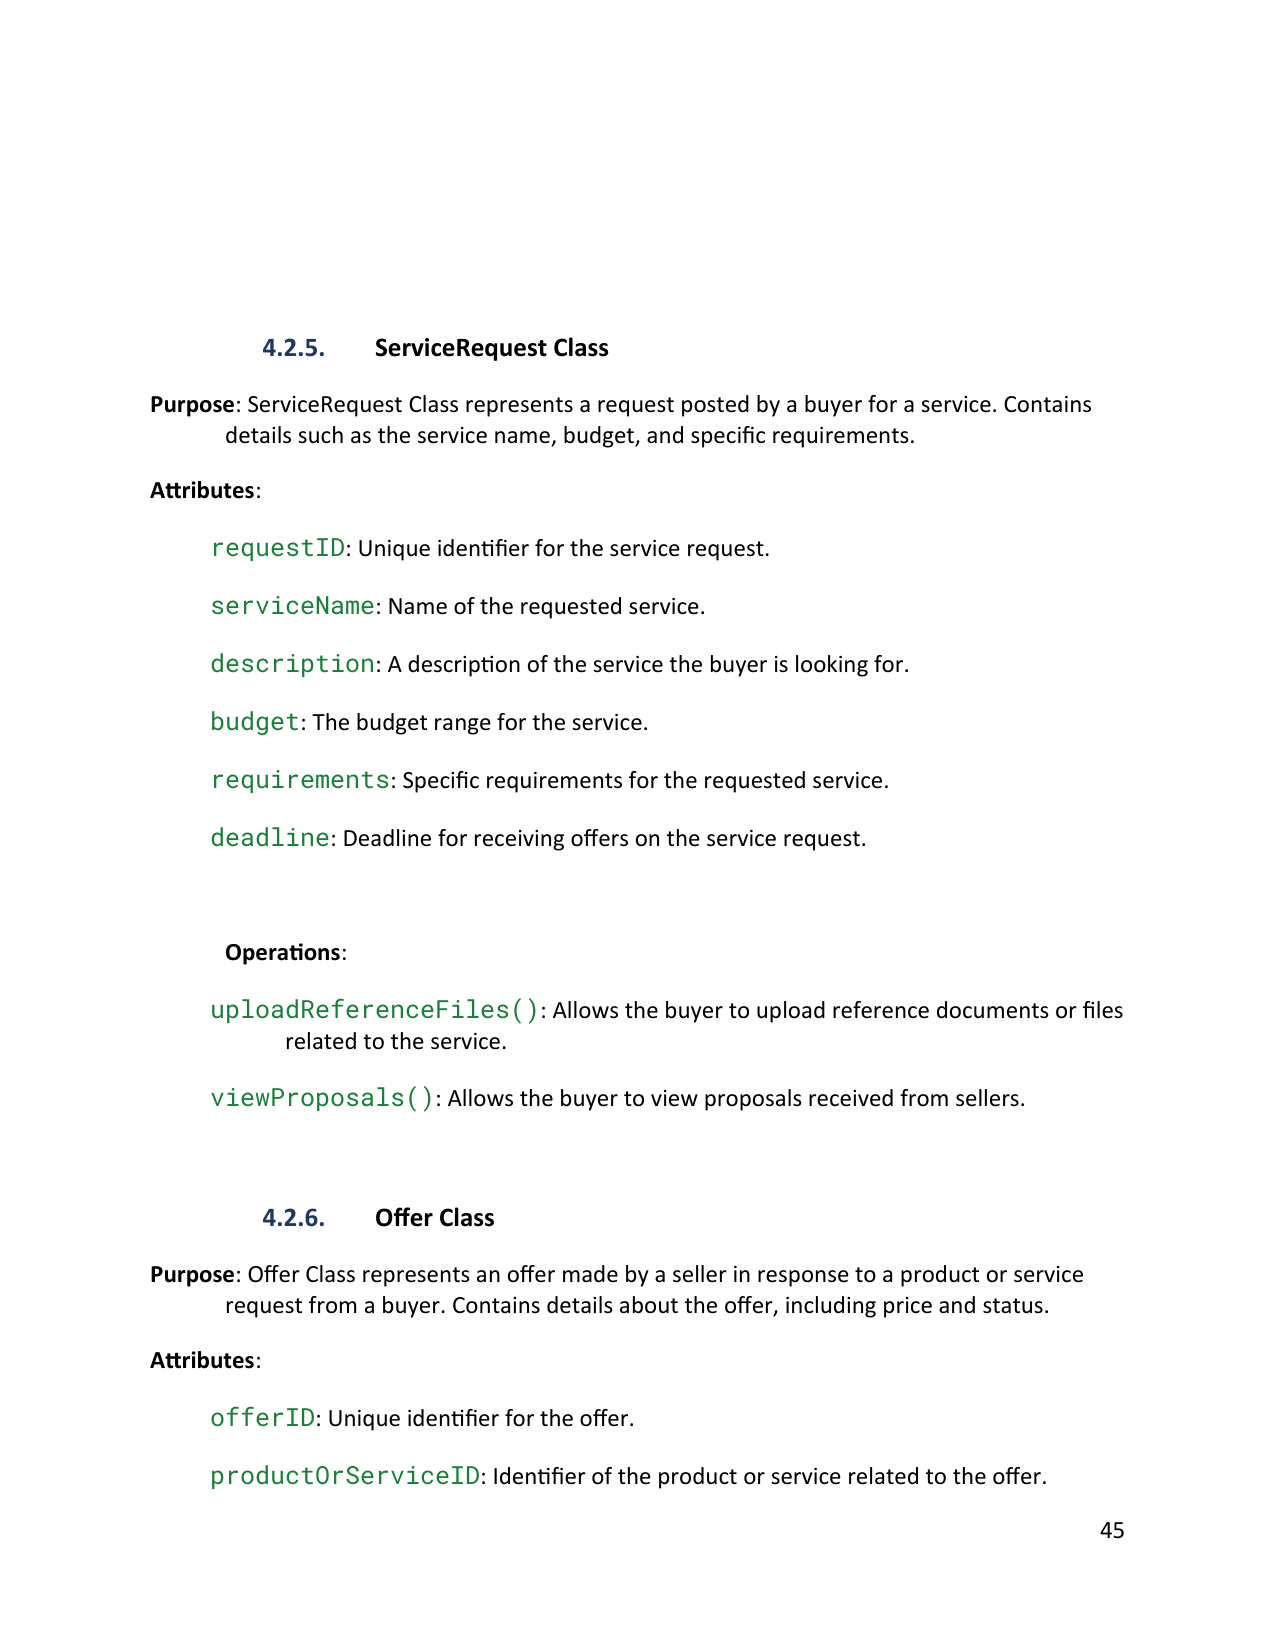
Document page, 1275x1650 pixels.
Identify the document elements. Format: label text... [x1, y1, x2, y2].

text uploadReferenceFiles(): Allows the buyer to upload reference documents or files related to the service. [210, 992, 1125, 1055]
text serviceName: Name of the requested service. [210, 588, 1125, 621]
text Attributes: [150, 1345, 1125, 1375]
text deadline: Deadline for receiving offers on the service request. [210, 820, 1125, 853]
text requestID: Unique identifier for the service request. [210, 530, 1125, 563]
text viewProposals(): Allows the buyer to view proposals received from sellers. [210, 1080, 1125, 1113]
text Purpose: Offer Class represents an offer made by a seller in response to a product or service request from a buyer. Contains details about the offer, including price and status. [150, 1259, 1125, 1320]
text budget: The budget range for the service. [210, 704, 1125, 737]
text productOrServiceID: Identifier of the product or service related to the offer. [210, 1458, 1125, 1491]
text Purpose: ServiceRequest Class represents a request posted by a buyer for a service. Contains details such as the service name, budget, and specific requirements. [150, 389, 1125, 450]
subtitle Offer Class [225, 1201, 1125, 1234]
text Attributes: [150, 475, 1125, 505]
text offerID: Unique identifier for the offer. [210, 1400, 1125, 1433]
text requirements: Specific requirements for the requested service. [210, 762, 1125, 795]
text description: A description of the service the buyer is looking for. [210, 646, 1125, 679]
subtitle ServiceRequest Class [225, 331, 1125, 364]
text Operations: [195, 936, 1125, 967]
